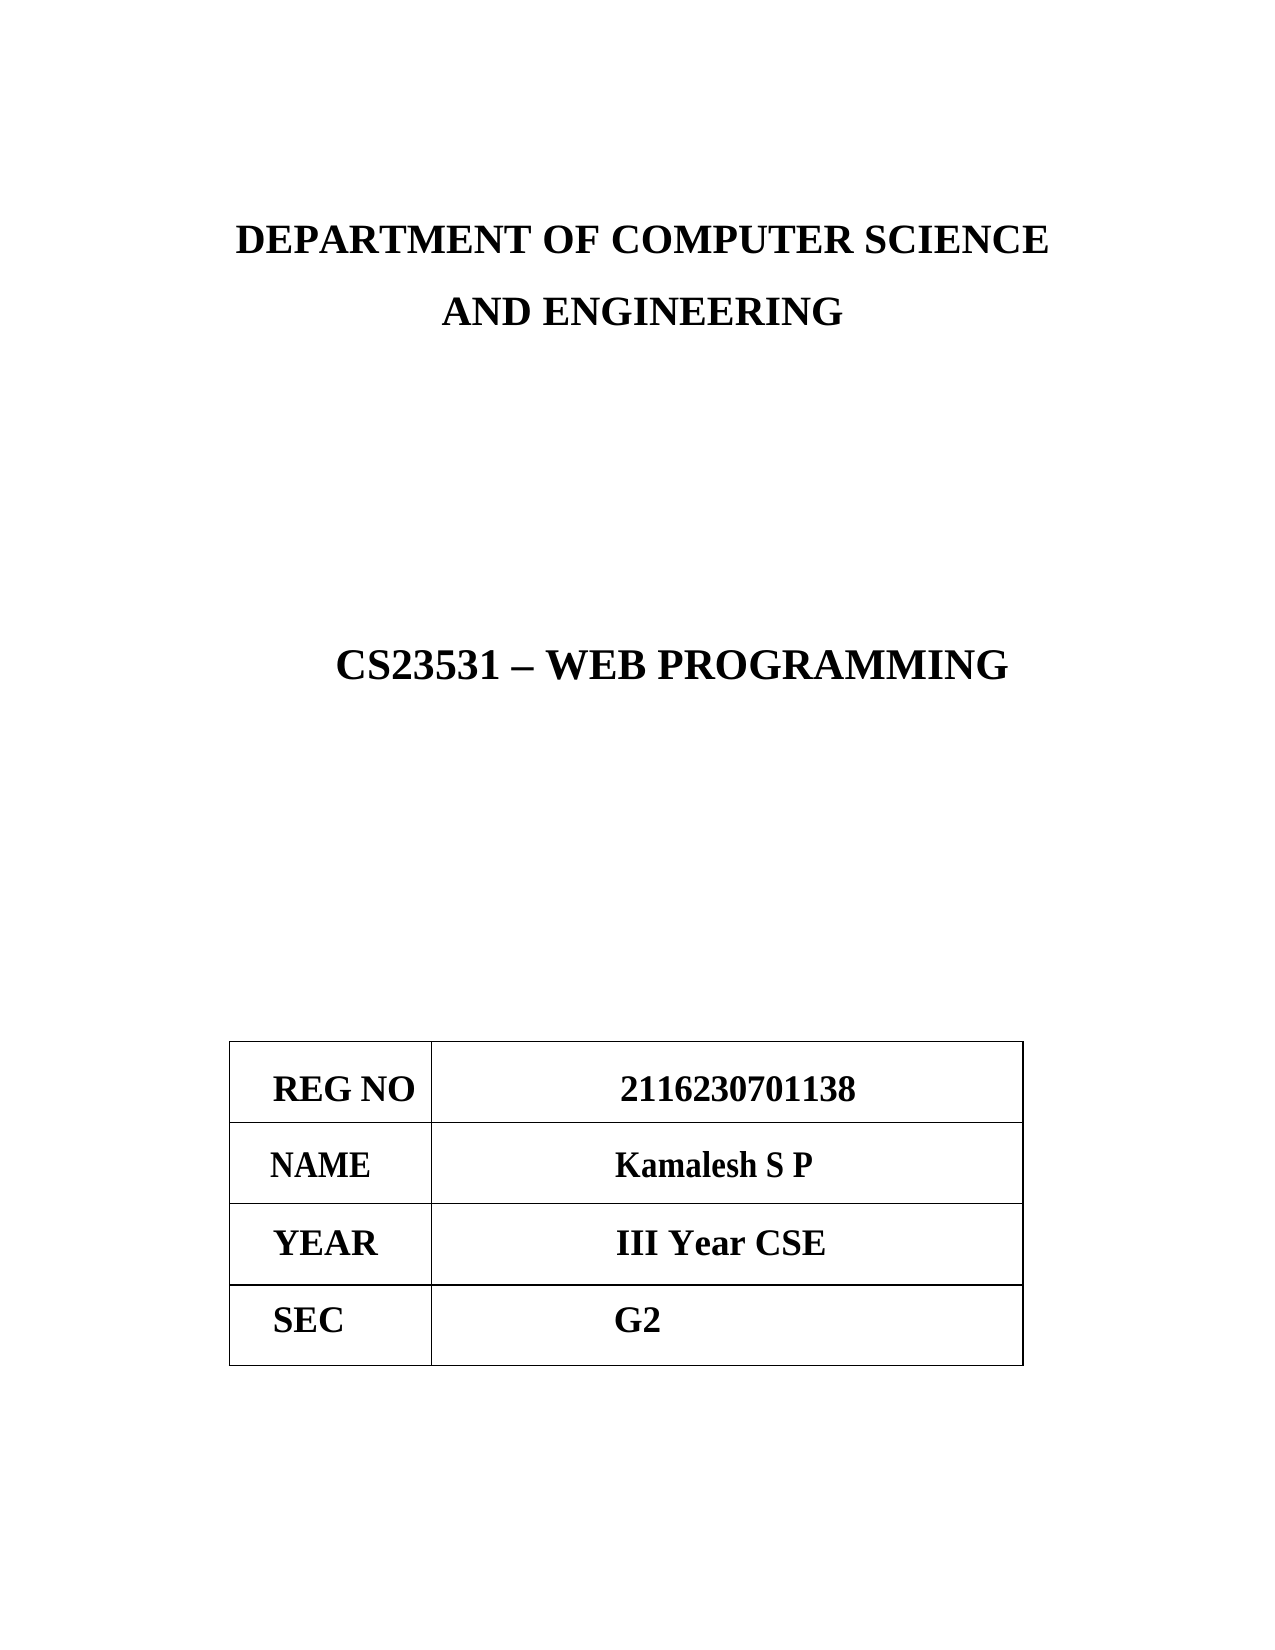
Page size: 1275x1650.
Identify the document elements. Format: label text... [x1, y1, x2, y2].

text REG NO 2116230701138 [219, 1066, 1188, 1109]
text DEPARTMENT OF COMPUTER SCIENCE AND ENGINEERING [230, 215, 1055, 334]
text NAME Kamalesh S P [219, 1143, 1188, 1186]
text CS23531 – WEB PROGRAMMING [335, 638, 1188, 688]
text YEAR III Year CSE [219, 1220, 1188, 1263]
text SEC G2 [219, 1297, 1188, 1341]
